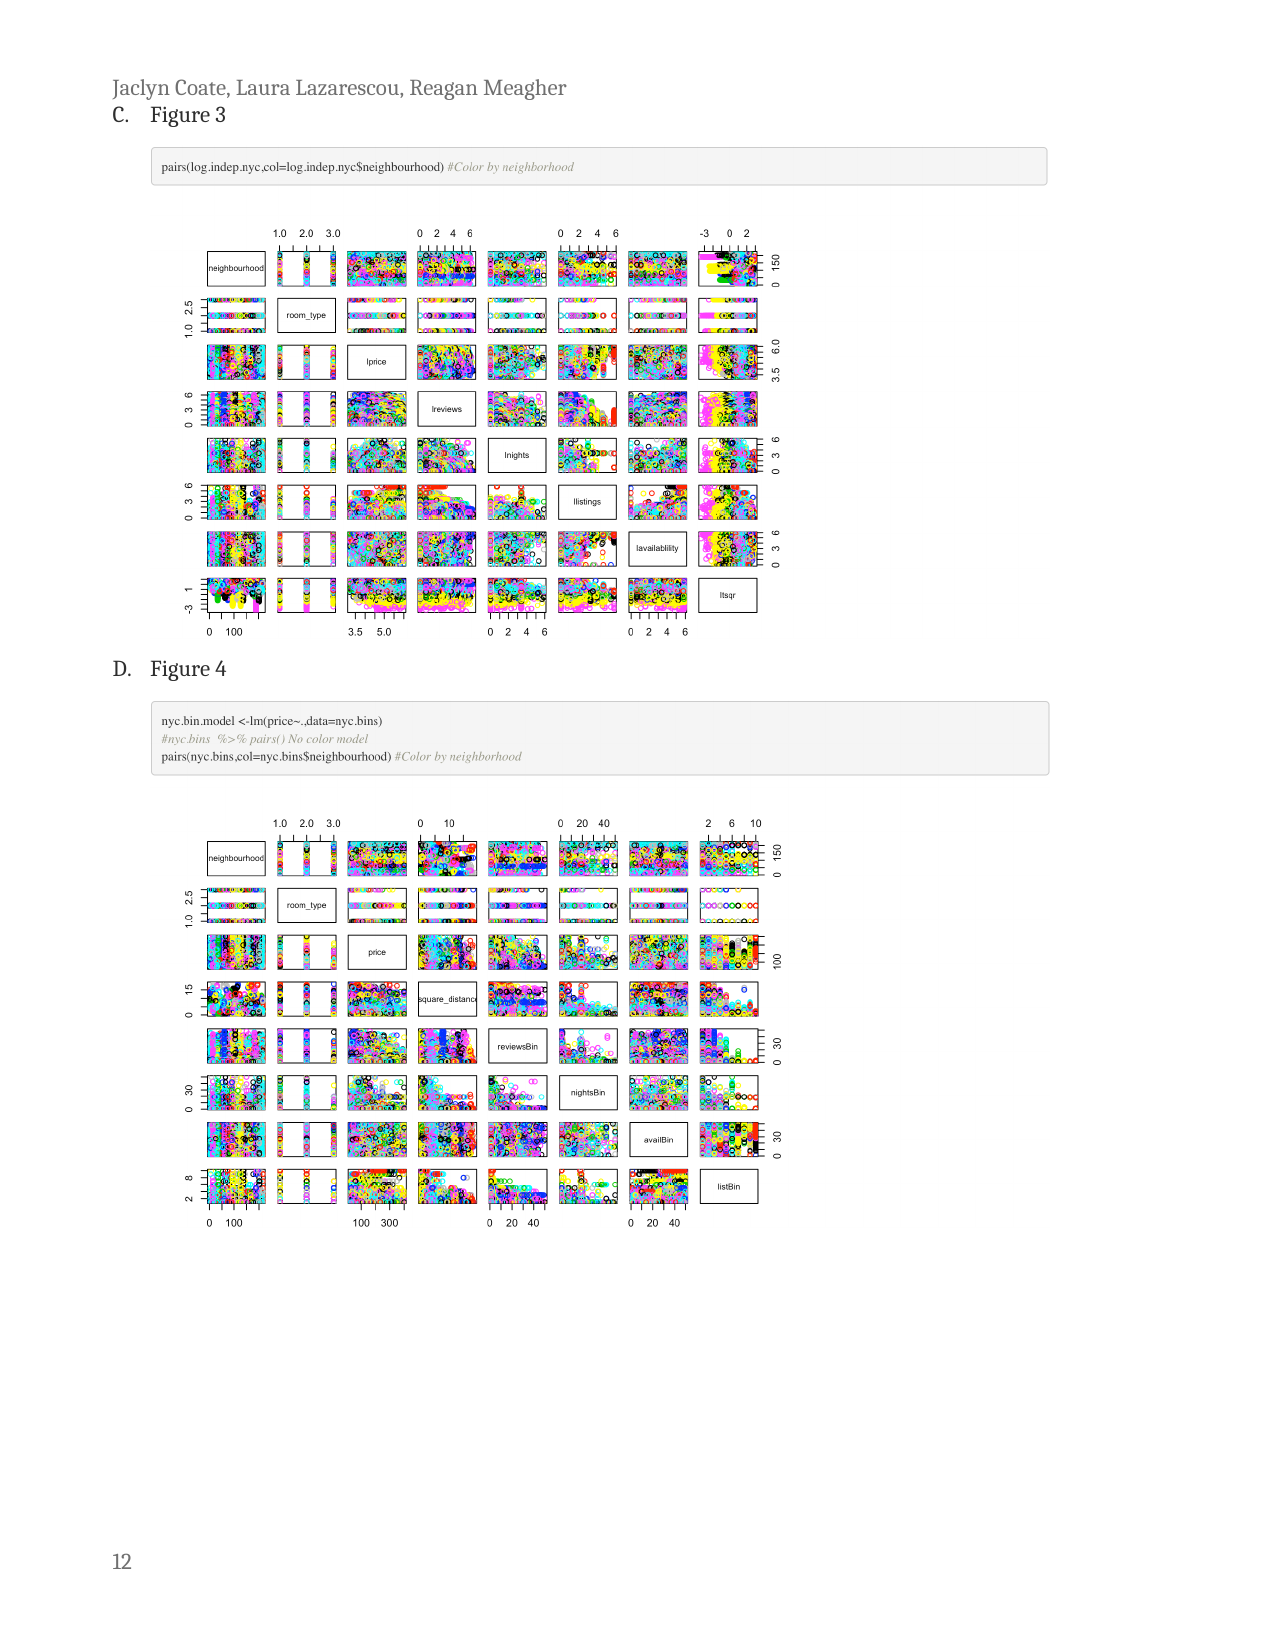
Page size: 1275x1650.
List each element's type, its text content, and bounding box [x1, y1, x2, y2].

subtitle Figure 3 [112, 101, 1200, 128]
picture [150, 700, 1050, 1228]
subtitle Figure 4 [112, 656, 1200, 682]
picture [150, 145, 1050, 639]
